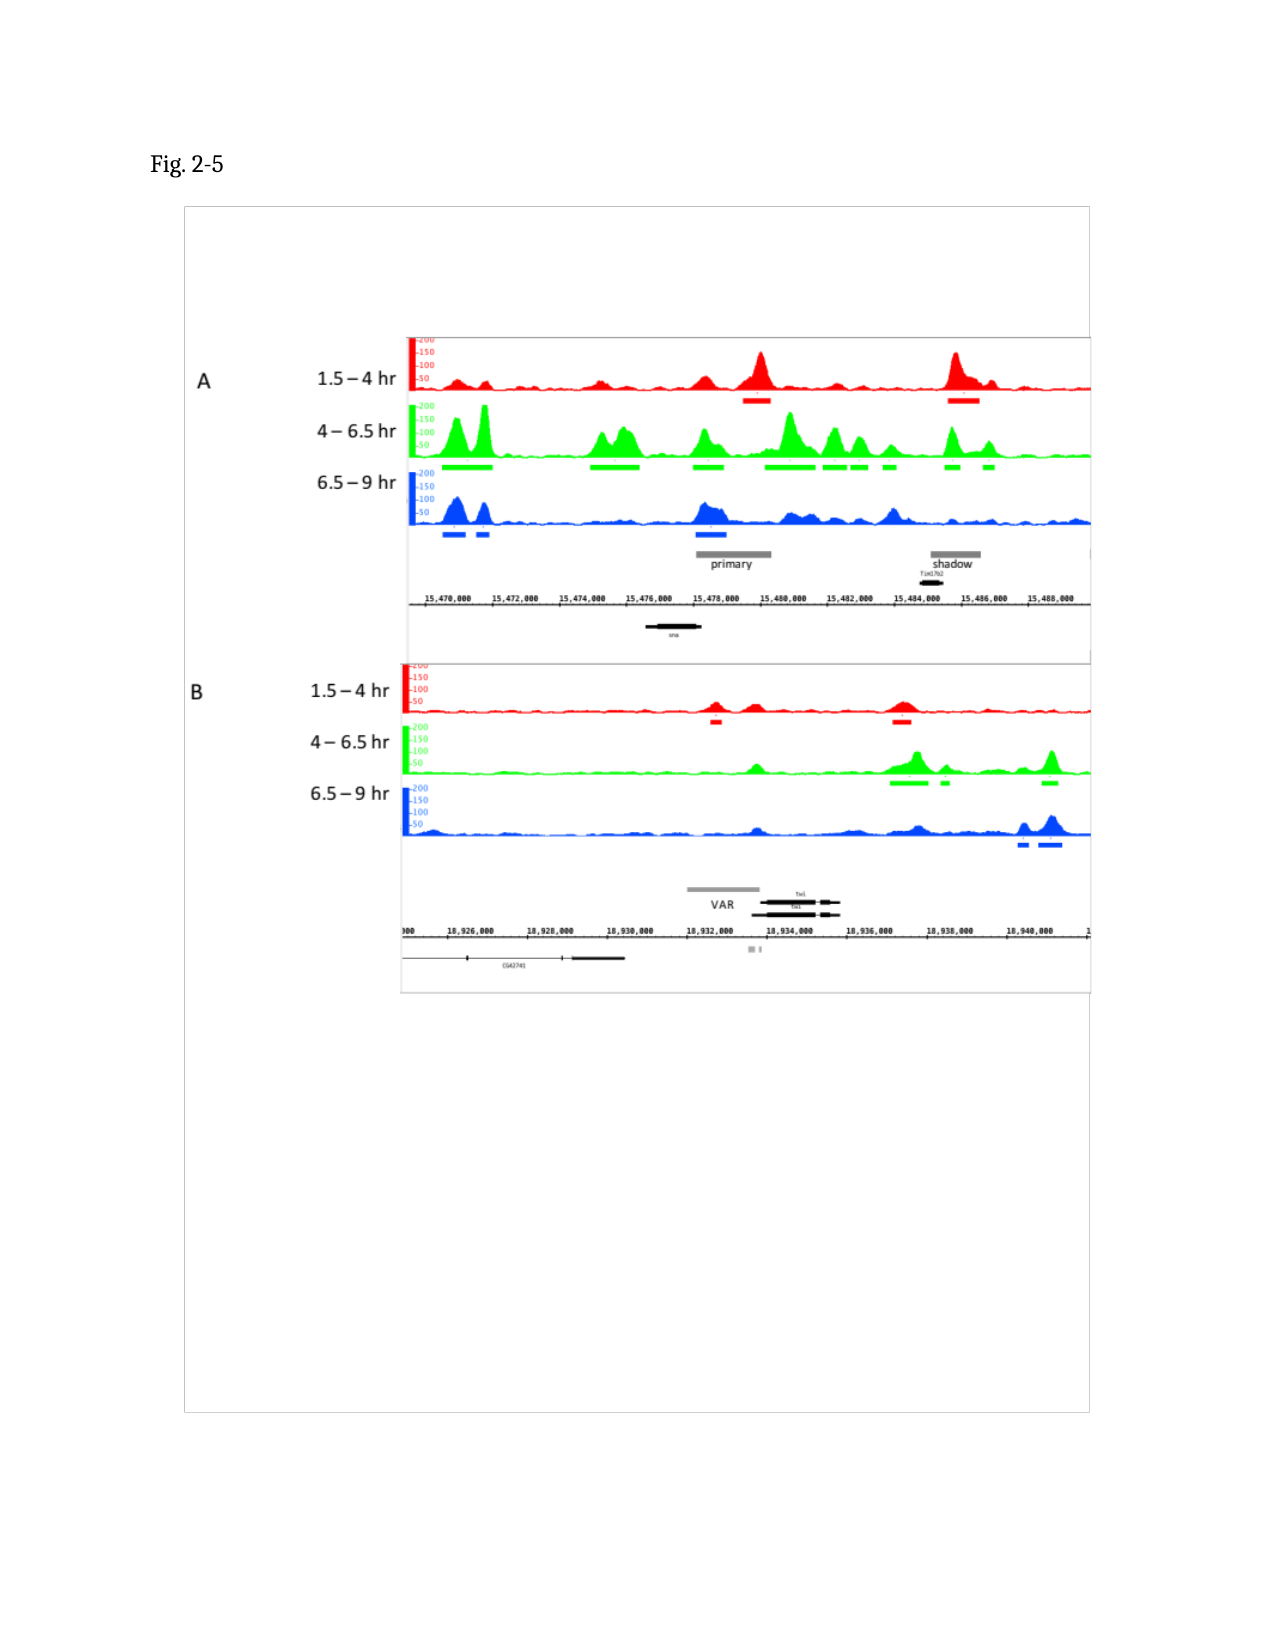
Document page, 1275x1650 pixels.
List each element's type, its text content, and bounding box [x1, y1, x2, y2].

text Fig. 2-5 [150, 150, 1125, 1439]
